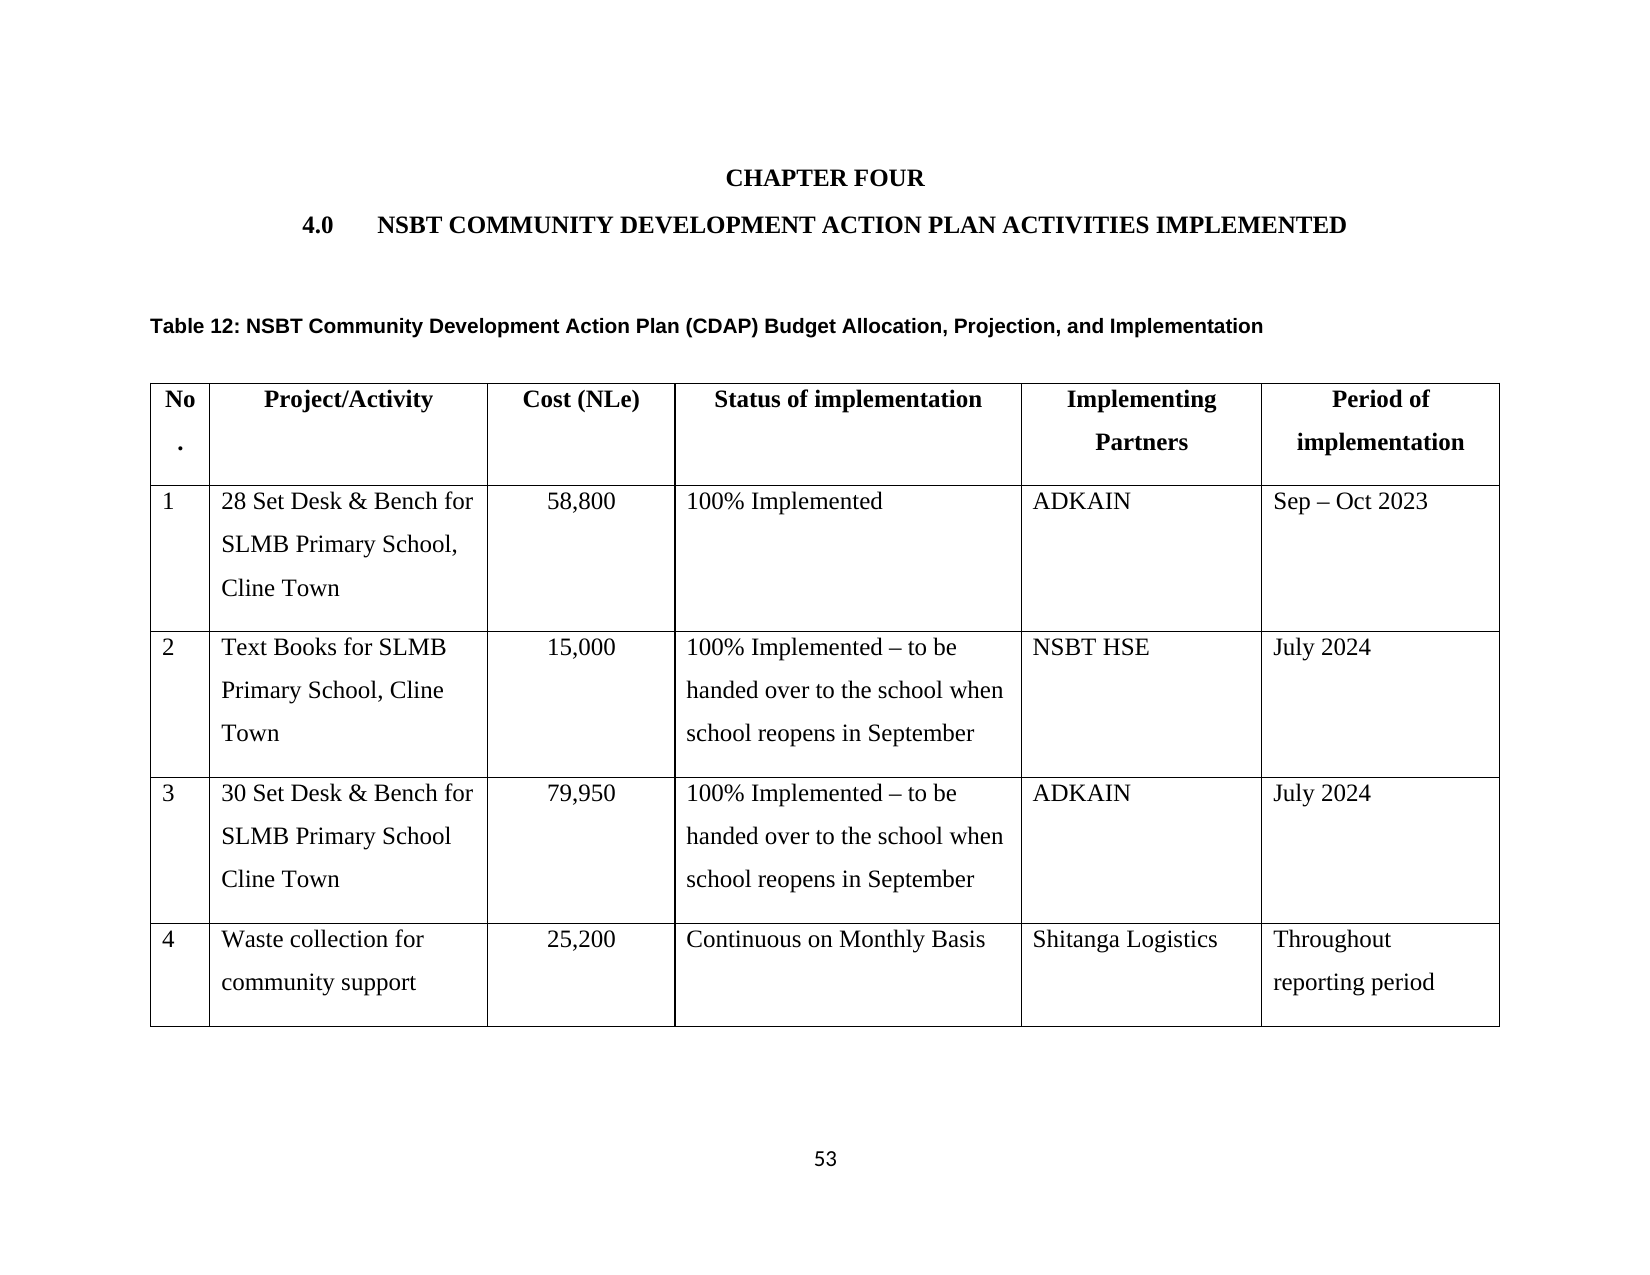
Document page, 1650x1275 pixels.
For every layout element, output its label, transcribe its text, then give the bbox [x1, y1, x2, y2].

table_cell 100% Implemented – to be handed over to the school when school reopens in September [676, 632, 1021, 777]
table_cell 4 [151, 924, 209, 1026]
table_cell July 2024 [1262, 632, 1499, 777]
text Table 12: NSBT Community Development Action Plan (CDAP) Budget Allocation, Projection, and Implementation [150, 313, 1500, 337]
table_header Period of implementation [1262, 384, 1499, 485]
table_cell Waste collection for community support [210, 924, 487, 1026]
table_header Project/Activity [210, 384, 487, 485]
table_cell 25,200 [488, 924, 674, 1026]
table_cell 15,000 [488, 632, 674, 777]
table_header No. [151, 384, 209, 485]
table_cell ADKAIN [1022, 778, 1261, 923]
subtitle 4.0 NSBT COMMUNITY DEVELOPMENT ACTION PLAN ACTIVITIES IMPLEMENTED [150, 211, 1500, 239]
table_cell 100% Implemented [676, 486, 1021, 631]
table_header Cost (NLe) [488, 384, 674, 485]
table_header Implementing Partners [1022, 384, 1261, 485]
table_cell July 2024 [1262, 778, 1499, 923]
table_header Status of implementation [676, 384, 1021, 485]
table_cell Sep – Oct 2023 [1262, 486, 1499, 631]
table_cell 100% Implemented – to be handed over to the school when school reopens in September [676, 778, 1021, 923]
table_cell Text Books for SLMB Primary School, Cline Town [210, 632, 487, 777]
table_cell Shitanga Logistics [1022, 924, 1261, 1026]
subtitle CHAPTER FOUR [150, 163, 1500, 192]
table_cell Continuous on Monthly Basis [676, 924, 1021, 1026]
table_cell NSBT HSE [1022, 632, 1261, 777]
table_cell 3 [151, 778, 209, 923]
table_cell 79,950 [488, 778, 674, 923]
table_cell 1 [151, 486, 209, 631]
table_cell 30 Set Desk & Bench for SLMB Primary School Cline Town [210, 778, 487, 923]
table_cell 58,800 [488, 486, 674, 631]
table_cell 2 [151, 632, 209, 777]
table_cell Throughout reporting period [1262, 924, 1499, 1026]
table_cell 28 Set Desk & Bench for SLMB Primary School, Cline Town [210, 486, 487, 631]
table_cell ADKAIN [1022, 486, 1261, 631]
